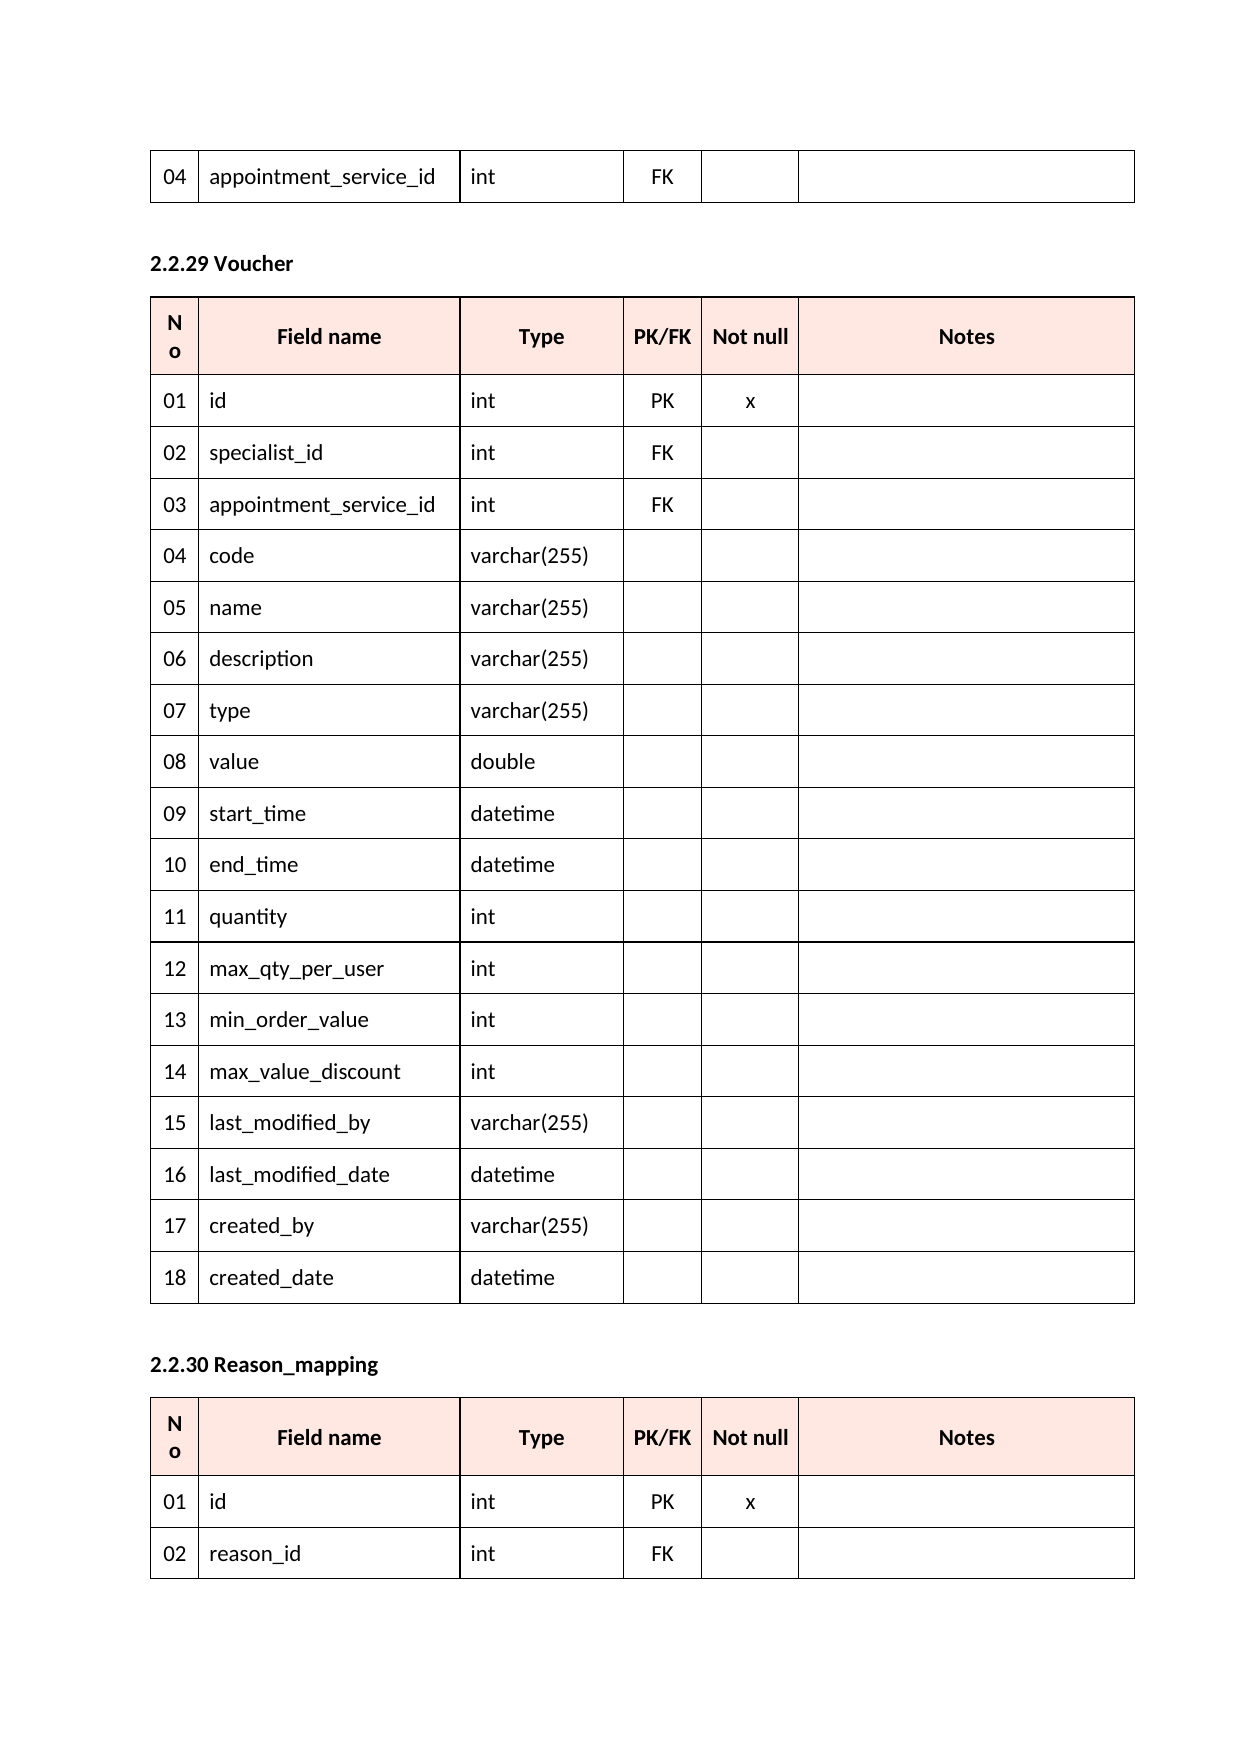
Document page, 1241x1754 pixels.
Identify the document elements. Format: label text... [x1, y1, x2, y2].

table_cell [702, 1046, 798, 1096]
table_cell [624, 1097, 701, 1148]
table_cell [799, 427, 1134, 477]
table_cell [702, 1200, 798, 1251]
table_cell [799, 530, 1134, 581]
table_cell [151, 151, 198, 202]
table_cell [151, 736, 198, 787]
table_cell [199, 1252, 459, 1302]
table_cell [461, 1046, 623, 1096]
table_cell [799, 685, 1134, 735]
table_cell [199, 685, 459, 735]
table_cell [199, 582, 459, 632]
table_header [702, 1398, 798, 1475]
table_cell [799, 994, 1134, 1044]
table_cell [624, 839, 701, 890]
text 2.2.30 Reason_mapping [150, 1350, 1093, 1378]
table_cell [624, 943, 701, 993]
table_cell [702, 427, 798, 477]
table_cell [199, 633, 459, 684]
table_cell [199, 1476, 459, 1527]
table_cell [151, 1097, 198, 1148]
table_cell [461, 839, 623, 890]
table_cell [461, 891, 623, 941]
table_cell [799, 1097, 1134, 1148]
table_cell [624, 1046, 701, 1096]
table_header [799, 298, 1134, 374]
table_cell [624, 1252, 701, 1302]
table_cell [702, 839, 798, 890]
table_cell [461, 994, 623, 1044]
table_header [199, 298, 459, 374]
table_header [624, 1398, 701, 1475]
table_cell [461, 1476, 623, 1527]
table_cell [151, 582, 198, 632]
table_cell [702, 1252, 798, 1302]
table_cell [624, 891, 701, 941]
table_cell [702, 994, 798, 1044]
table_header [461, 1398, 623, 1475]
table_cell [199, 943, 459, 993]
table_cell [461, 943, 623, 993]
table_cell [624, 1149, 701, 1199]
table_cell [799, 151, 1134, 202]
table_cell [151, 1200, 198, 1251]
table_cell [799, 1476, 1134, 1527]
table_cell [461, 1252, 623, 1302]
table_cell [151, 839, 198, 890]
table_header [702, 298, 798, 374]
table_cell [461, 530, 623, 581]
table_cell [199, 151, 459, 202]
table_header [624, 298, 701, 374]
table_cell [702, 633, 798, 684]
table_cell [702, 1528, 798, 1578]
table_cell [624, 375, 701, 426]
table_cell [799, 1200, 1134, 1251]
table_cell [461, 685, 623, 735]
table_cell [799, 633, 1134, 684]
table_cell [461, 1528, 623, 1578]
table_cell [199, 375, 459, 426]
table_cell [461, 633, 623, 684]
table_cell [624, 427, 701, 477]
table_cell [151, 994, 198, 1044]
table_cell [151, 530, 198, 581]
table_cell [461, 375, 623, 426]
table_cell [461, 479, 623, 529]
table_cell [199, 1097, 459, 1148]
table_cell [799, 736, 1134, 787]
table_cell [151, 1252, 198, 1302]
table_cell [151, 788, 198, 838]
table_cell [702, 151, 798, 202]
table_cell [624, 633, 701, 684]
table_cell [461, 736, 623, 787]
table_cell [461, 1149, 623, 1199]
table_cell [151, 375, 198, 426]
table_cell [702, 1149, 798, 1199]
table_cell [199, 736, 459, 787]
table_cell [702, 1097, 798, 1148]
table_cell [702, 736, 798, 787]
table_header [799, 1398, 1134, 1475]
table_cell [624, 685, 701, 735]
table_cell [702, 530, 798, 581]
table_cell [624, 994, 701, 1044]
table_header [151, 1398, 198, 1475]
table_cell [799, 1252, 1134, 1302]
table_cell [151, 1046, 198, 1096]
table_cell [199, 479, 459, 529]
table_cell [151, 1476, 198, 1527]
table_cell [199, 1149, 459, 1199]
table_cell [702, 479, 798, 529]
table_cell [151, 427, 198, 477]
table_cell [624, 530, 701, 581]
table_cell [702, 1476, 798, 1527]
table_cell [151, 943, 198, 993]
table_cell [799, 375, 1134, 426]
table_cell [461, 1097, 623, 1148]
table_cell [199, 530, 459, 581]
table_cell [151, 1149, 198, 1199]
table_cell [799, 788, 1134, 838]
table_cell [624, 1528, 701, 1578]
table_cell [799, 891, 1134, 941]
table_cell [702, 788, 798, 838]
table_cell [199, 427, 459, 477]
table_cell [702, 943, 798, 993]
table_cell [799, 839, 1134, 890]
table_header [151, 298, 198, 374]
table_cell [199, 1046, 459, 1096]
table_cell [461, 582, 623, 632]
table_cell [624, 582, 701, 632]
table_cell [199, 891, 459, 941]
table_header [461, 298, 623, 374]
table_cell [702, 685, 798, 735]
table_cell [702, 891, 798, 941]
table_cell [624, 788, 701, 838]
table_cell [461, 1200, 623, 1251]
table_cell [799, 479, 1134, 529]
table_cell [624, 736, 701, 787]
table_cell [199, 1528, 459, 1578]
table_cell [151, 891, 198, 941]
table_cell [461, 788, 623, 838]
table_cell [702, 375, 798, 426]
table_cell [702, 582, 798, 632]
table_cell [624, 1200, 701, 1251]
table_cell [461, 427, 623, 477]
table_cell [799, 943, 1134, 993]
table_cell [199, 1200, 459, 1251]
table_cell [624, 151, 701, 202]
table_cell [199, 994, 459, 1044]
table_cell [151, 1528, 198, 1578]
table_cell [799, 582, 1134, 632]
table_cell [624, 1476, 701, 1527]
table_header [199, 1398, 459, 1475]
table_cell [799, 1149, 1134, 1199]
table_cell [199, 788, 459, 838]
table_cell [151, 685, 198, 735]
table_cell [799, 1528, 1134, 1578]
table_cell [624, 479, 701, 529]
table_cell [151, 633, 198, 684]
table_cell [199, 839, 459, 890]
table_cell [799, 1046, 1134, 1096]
text 2.2.29 Voucher [150, 249, 1093, 277]
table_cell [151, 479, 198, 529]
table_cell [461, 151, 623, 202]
